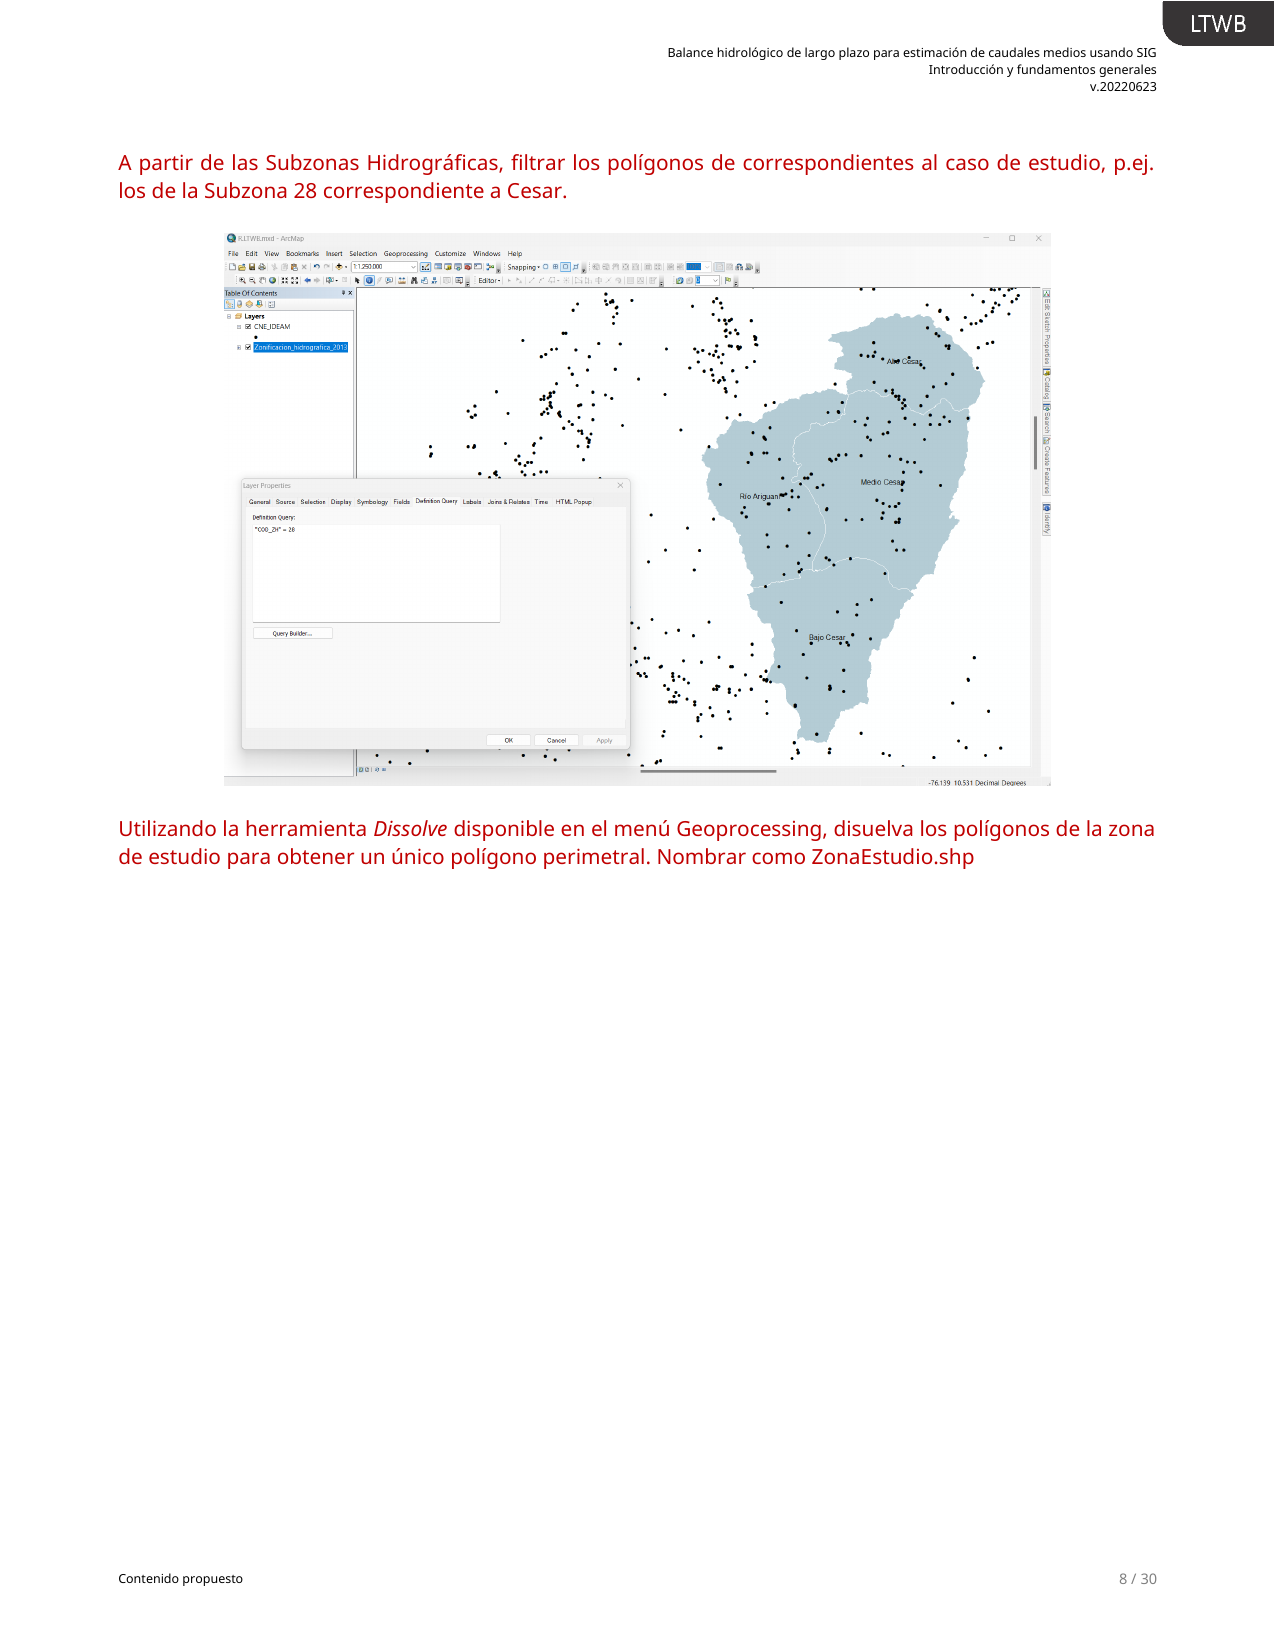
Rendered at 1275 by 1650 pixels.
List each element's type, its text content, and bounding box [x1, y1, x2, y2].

text Utilizando la herramienta Dissolve disponible en el menú Geoprocessing, disuelva los polígonos de la zona de estudio para obtener un único polígono perimetral. Nombrar como ZonaEstudio.shp [118, 814, 1157, 871]
picture [1162, 1, 1274, 46]
picture [224, 233, 1051, 786]
text A partir de las Subzonas Hidrográficas, filtrar los polígonos de correspondientes al caso de estudio, p.ej. los de la Subzona 28 correspondiente a Cesar. [118, 148, 1157, 204]
